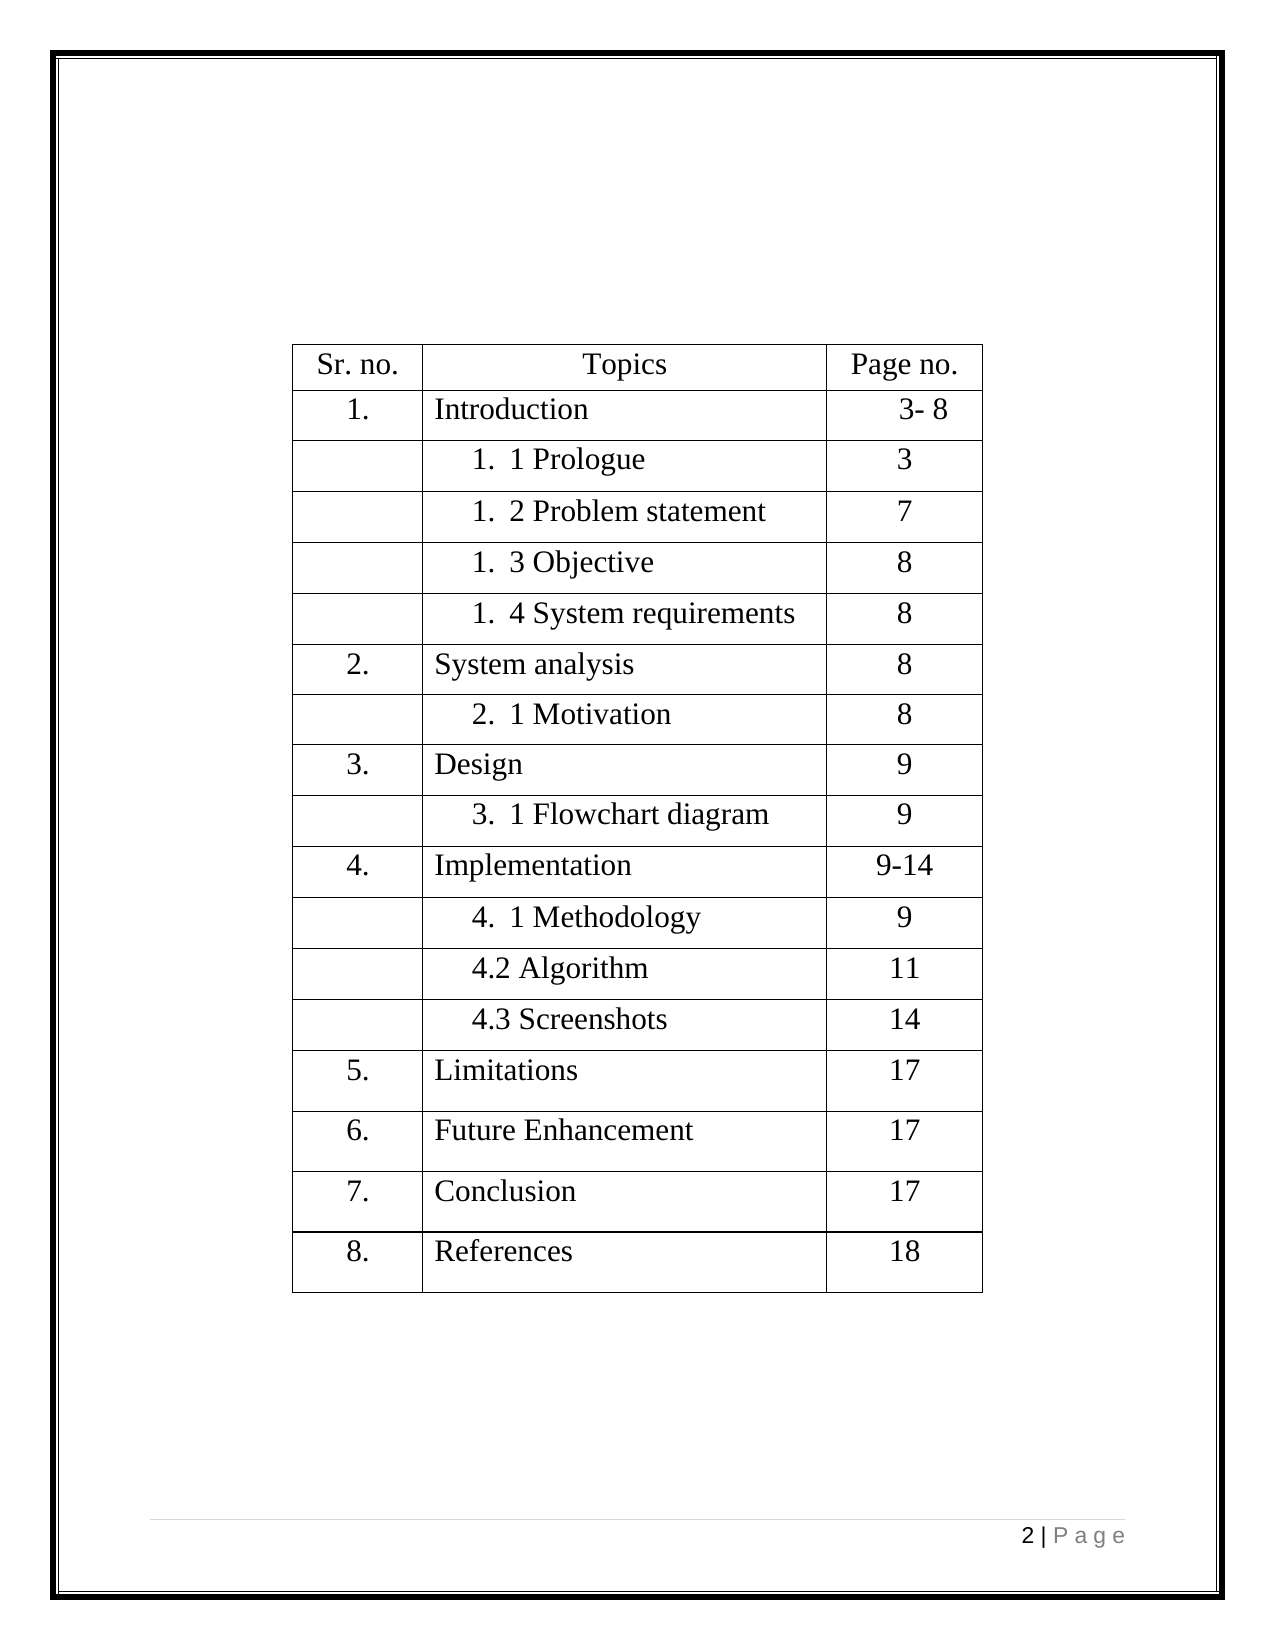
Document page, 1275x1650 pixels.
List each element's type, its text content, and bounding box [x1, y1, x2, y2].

table_cell Future Enhancement [423, 1112, 826, 1171]
table_cell 18 [827, 1233, 982, 1292]
table_cell 11 [827, 949, 982, 999]
table_cell 2. [293, 645, 422, 694]
table_cell 7 [827, 492, 982, 542]
table_cell 2 Problem statement [423, 492, 826, 542]
table_cell 3 Objective [423, 543, 826, 593]
table_cell 4.2 Algorithm [423, 949, 826, 999]
table_cell 1 Prologue [423, 441, 826, 491]
table_cell 1 Methodology [423, 898, 826, 948]
table_cell [293, 492, 422, 542]
table_cell [293, 543, 422, 593]
table_cell 4 System requirements [423, 594, 826, 644]
table_cell [293, 695, 422, 744]
table_cell 6. [293, 1112, 422, 1171]
table_cell 8 [827, 645, 982, 694]
table_cell 8 [827, 543, 982, 593]
table_cell 8 [827, 695, 982, 744]
table_cell [293, 1000, 422, 1050]
table_cell 3 [827, 441, 982, 491]
table_cell 8 [827, 594, 982, 644]
table_cell [293, 898, 422, 948]
table_cell 9-14 [827, 847, 982, 897]
table_cell [293, 441, 422, 491]
table_cell 4. [293, 847, 422, 897]
table_header Topics [423, 345, 826, 389]
table_cell 1 Motivation [423, 695, 826, 744]
table_cell 8. [293, 1233, 422, 1292]
table_cell 1 Flowchart diagram [423, 796, 826, 846]
table_cell 5. [293, 1051, 422, 1111]
table_cell 14 [827, 1000, 982, 1050]
table_cell 9 [827, 796, 982, 846]
table_cell System analysis [423, 645, 826, 694]
table_cell Introduction [423, 391, 826, 439]
table_cell Conclusion [423, 1172, 826, 1231]
table_cell 9 [827, 745, 982, 794]
table_cell 3. [293, 745, 422, 794]
table_cell Design [423, 745, 826, 794]
table_cell [293, 949, 422, 999]
table_cell Limitations [423, 1051, 826, 1111]
table_cell Implementation [423, 847, 826, 897]
table_cell [293, 796, 422, 846]
table_cell 17 [827, 1112, 982, 1171]
table_cell 4.3 Screenshots [423, 1000, 826, 1050]
table_cell References [423, 1233, 826, 1292]
table_cell 7. [293, 1172, 422, 1231]
table_cell [293, 594, 422, 644]
table_cell 17 [827, 1172, 982, 1231]
table_header Page no. [827, 345, 982, 389]
table_cell 17 [827, 1051, 982, 1111]
table_cell 9 [827, 898, 982, 948]
table_cell 1. [293, 391, 422, 439]
table_cell 3- 8 [827, 391, 982, 439]
table_header Sr. no. [293, 345, 422, 389]
